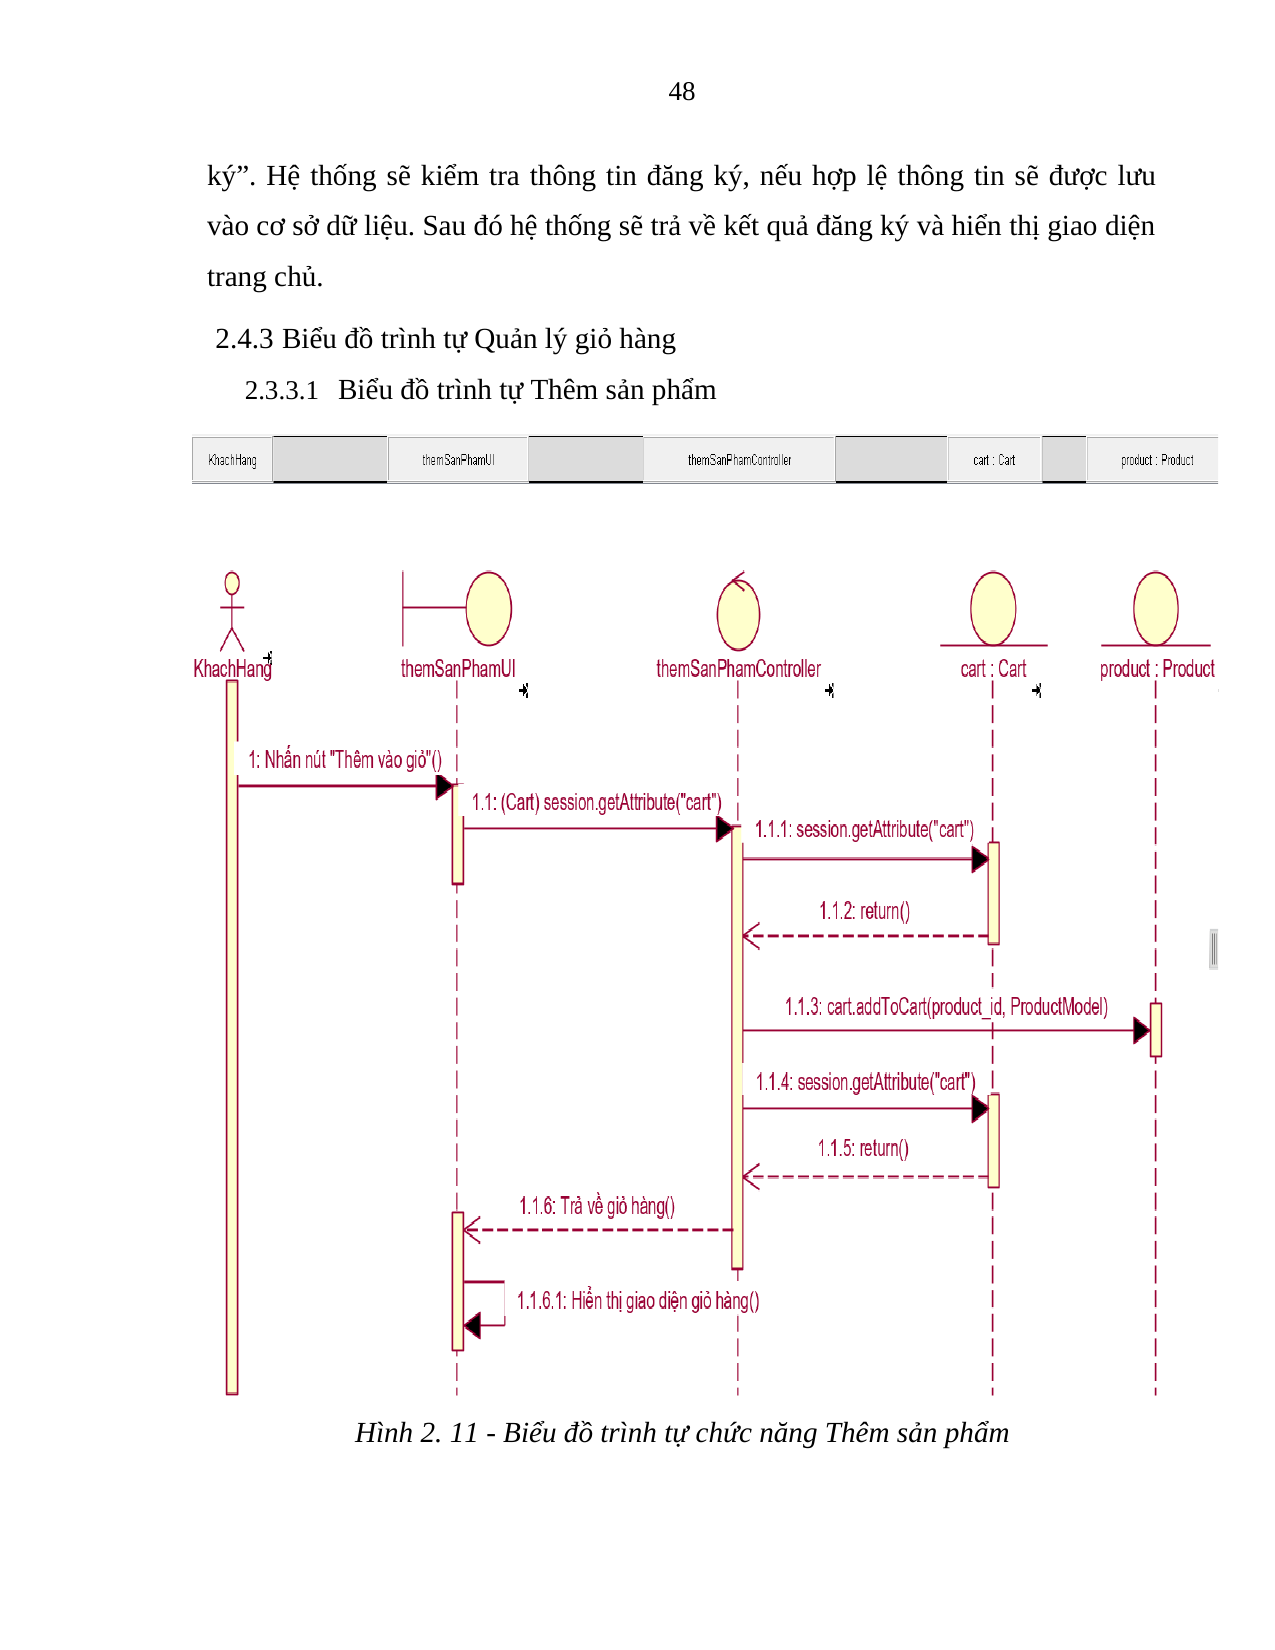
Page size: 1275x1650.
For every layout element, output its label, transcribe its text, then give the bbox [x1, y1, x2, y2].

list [207, 158, 1157, 292]
list Biểu đồ trình tự Thêm sản phẩm [282, 372, 1157, 405]
picture [192, 434, 1219, 1400]
list Hình 2. 11 - Biểu đồ trình tự chức năng Thêm sản phẩm [207, 1415, 1157, 1449]
list Biểu đồ trình tự Quản lý giỏ hàng [244, 322, 1157, 355]
